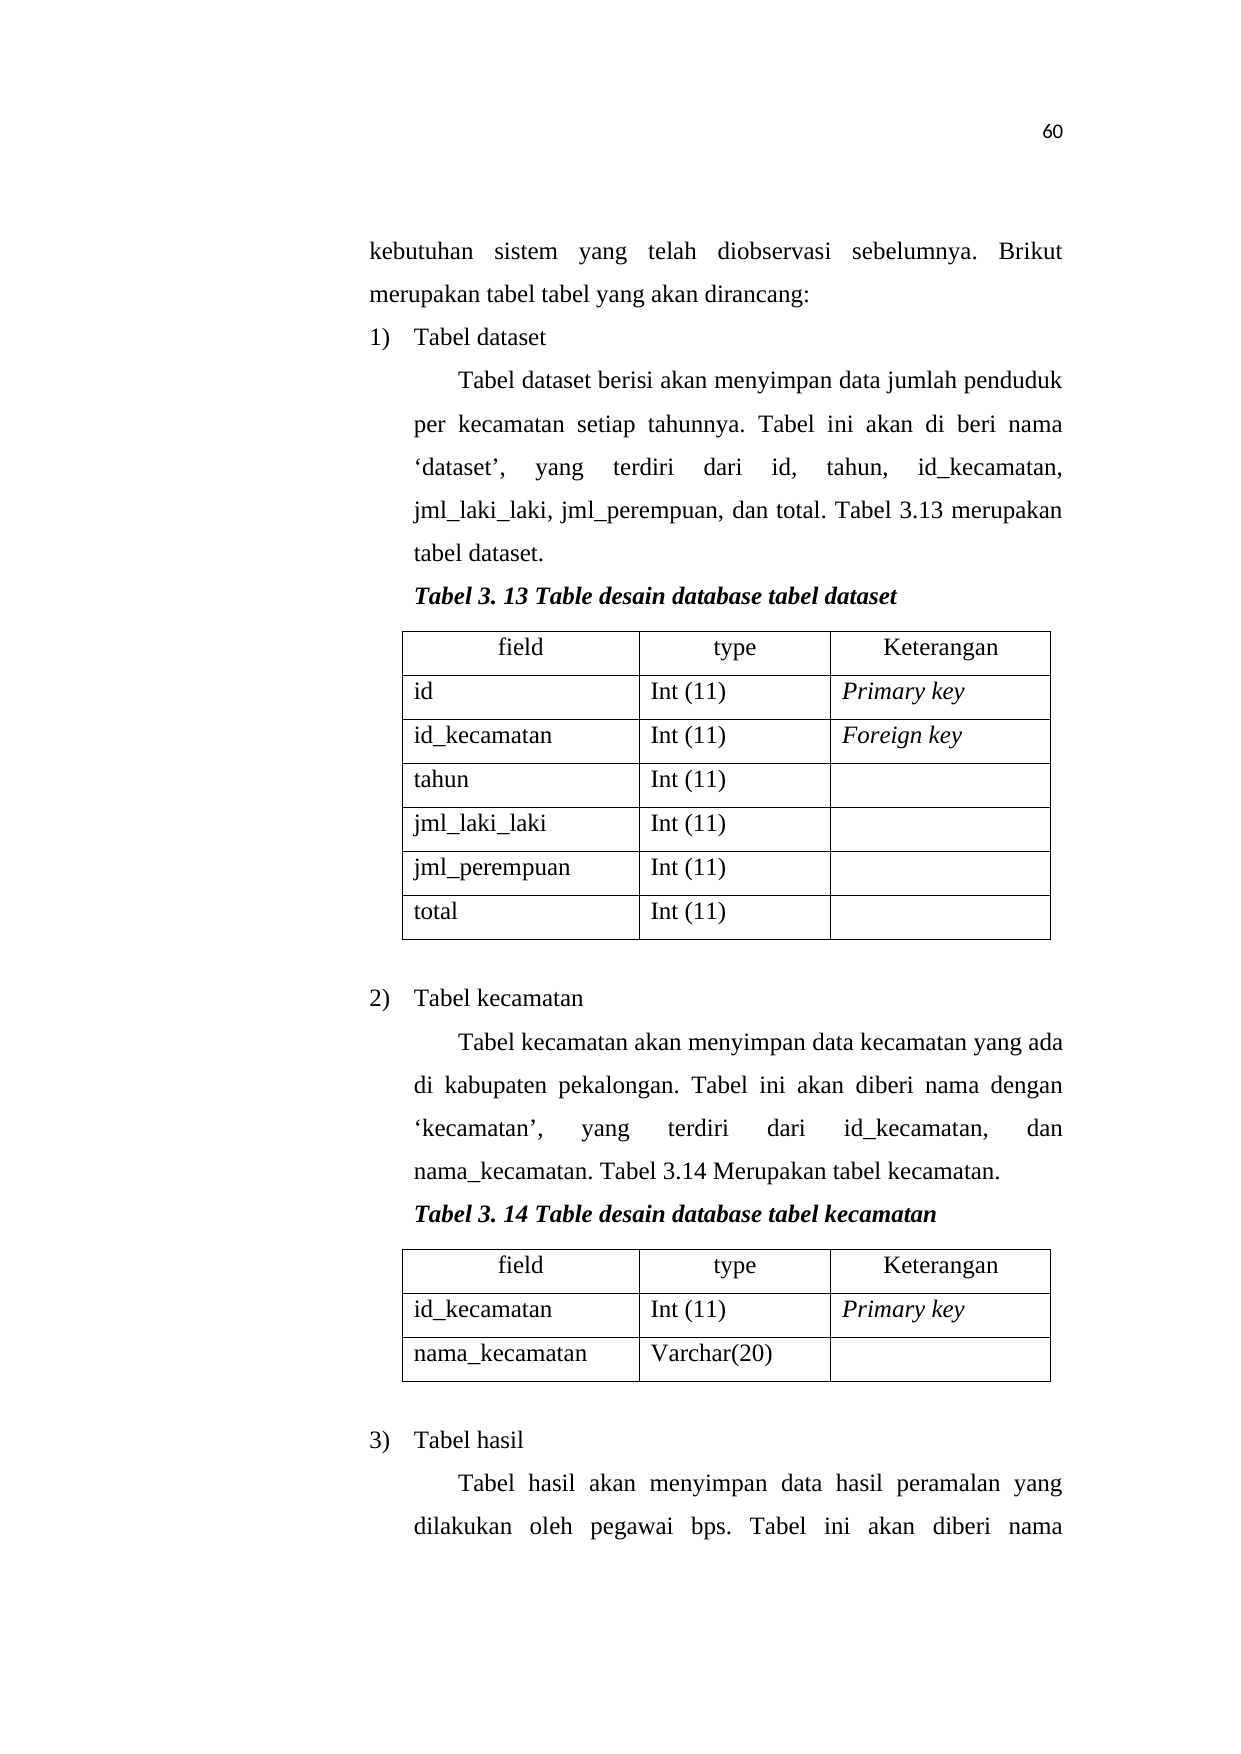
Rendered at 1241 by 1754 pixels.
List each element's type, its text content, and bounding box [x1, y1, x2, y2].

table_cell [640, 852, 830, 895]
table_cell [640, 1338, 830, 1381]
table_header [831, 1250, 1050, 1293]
list Tabel hasil [369, 1425, 1063, 1454]
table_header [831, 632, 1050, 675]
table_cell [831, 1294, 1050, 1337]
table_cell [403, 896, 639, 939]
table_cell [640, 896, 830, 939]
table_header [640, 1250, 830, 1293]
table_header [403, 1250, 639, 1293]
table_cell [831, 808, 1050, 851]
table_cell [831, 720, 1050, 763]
text Tabel 3. 14 Table desain database tabel kecamatan [413, 1199, 1063, 1228]
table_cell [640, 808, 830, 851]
text Tabel 3. 13 Table desain database tabel dataset [413, 581, 1063, 610]
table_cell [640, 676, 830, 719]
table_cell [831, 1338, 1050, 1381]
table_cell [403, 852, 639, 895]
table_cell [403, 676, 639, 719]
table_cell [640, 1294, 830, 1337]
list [413, 1468, 1063, 1540]
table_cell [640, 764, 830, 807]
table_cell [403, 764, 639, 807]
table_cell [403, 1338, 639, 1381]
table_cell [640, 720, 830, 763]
list Tabel kecamatan akan menyimpan data kecamatan yang ada di kabupaten pekalongan. Tabel ini akan diberi nama dengan ‘kecamatan’, yang terdiri dari id_kecamatan, dan nama_kecamatan. Tabel 3.14 Merupakan tabel kecamatan. [413, 1027, 1063, 1185]
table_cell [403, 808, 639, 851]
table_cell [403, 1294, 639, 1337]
list Tabel kecamatan [369, 983, 1063, 1012]
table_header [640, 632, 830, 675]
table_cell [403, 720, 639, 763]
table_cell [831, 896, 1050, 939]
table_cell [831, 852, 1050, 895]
list Tabel dataset [369, 322, 1063, 351]
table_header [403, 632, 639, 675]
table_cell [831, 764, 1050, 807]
list Tabel dataset berisi akan menyimpan data jumlah penduduk per kecamatan setiap tahunnya. Tabel ini akan di beri nama ‘dataset’, yang terdiri dari id, tahun, id_kecamatan, jml_laki_laki, jml_perempuan, dan total. Tabel 3.13 merupakan tabel dataset. [413, 366, 1063, 567]
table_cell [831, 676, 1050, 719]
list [369, 236, 1063, 308]
